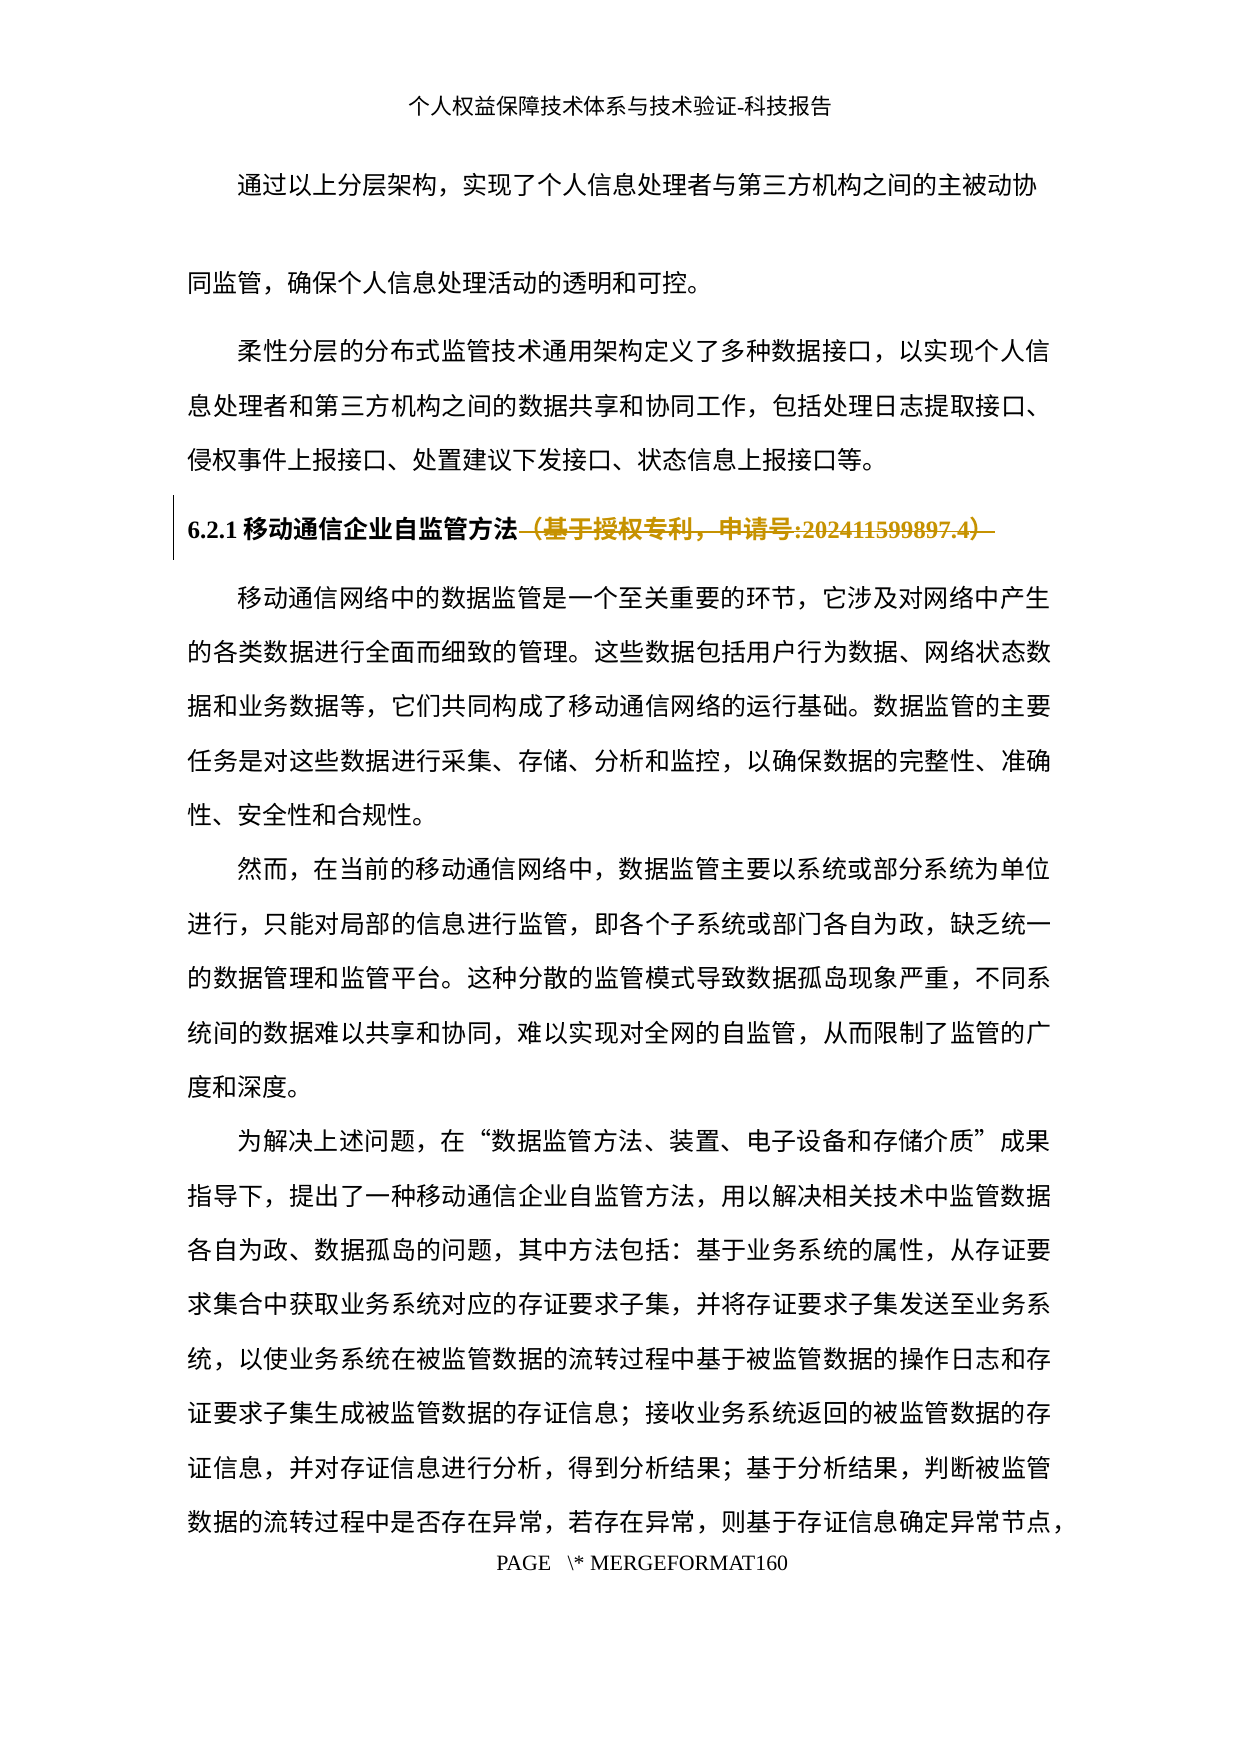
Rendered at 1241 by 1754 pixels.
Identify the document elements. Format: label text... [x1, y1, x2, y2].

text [187, 1122, 1053, 1539]
text 柔性分层的分布式监管技术通用架构定义了多种数据接口，以实现个人信息处理者和第三方机构之间的数据共享和协同工作，包括处理日志提取接口、侵权事件上报接口、处置建议下发接口、状态信息上报接口等。 [187, 332, 1053, 477]
text 6.2.1 移动通信企业自监管方法 [187, 495, 1053, 560]
text 然而，在当前的移动通信网络中，数据监管主要以系统或部分系统为单位进行，只能对局部的信息进行监管，即各个子系统或部门各自为政，缺乏统一的数据管理和监管平台。这种分散的监管模式导致数据孤岛现象严重，不同系统间的数据难以共享和协同，难以实现对全网的自监管，从而限制了监管的广度和深度。 [187, 850, 1053, 1104]
text 通过以上分层架构，实现了个人信息处理者与第三方机构之间的主被动协同监管，确保个人信息处理活动的透明和可控。 [187, 151, 1053, 314]
text 移动通信网络中的数据监管是一个至关重要的环节，它涉及对网络中产生的各类数据进行全面而细致的管理。这些数据包括用户行为数据、网络状态数据和业务数据等，它们共同构成了移动通信网络的运行基础。数据监管的主要任务是对这些数据进行采集、存储、分析和监控，以确保数据的完整性、准确性、安全性和合规性。 [187, 578, 1053, 832]
